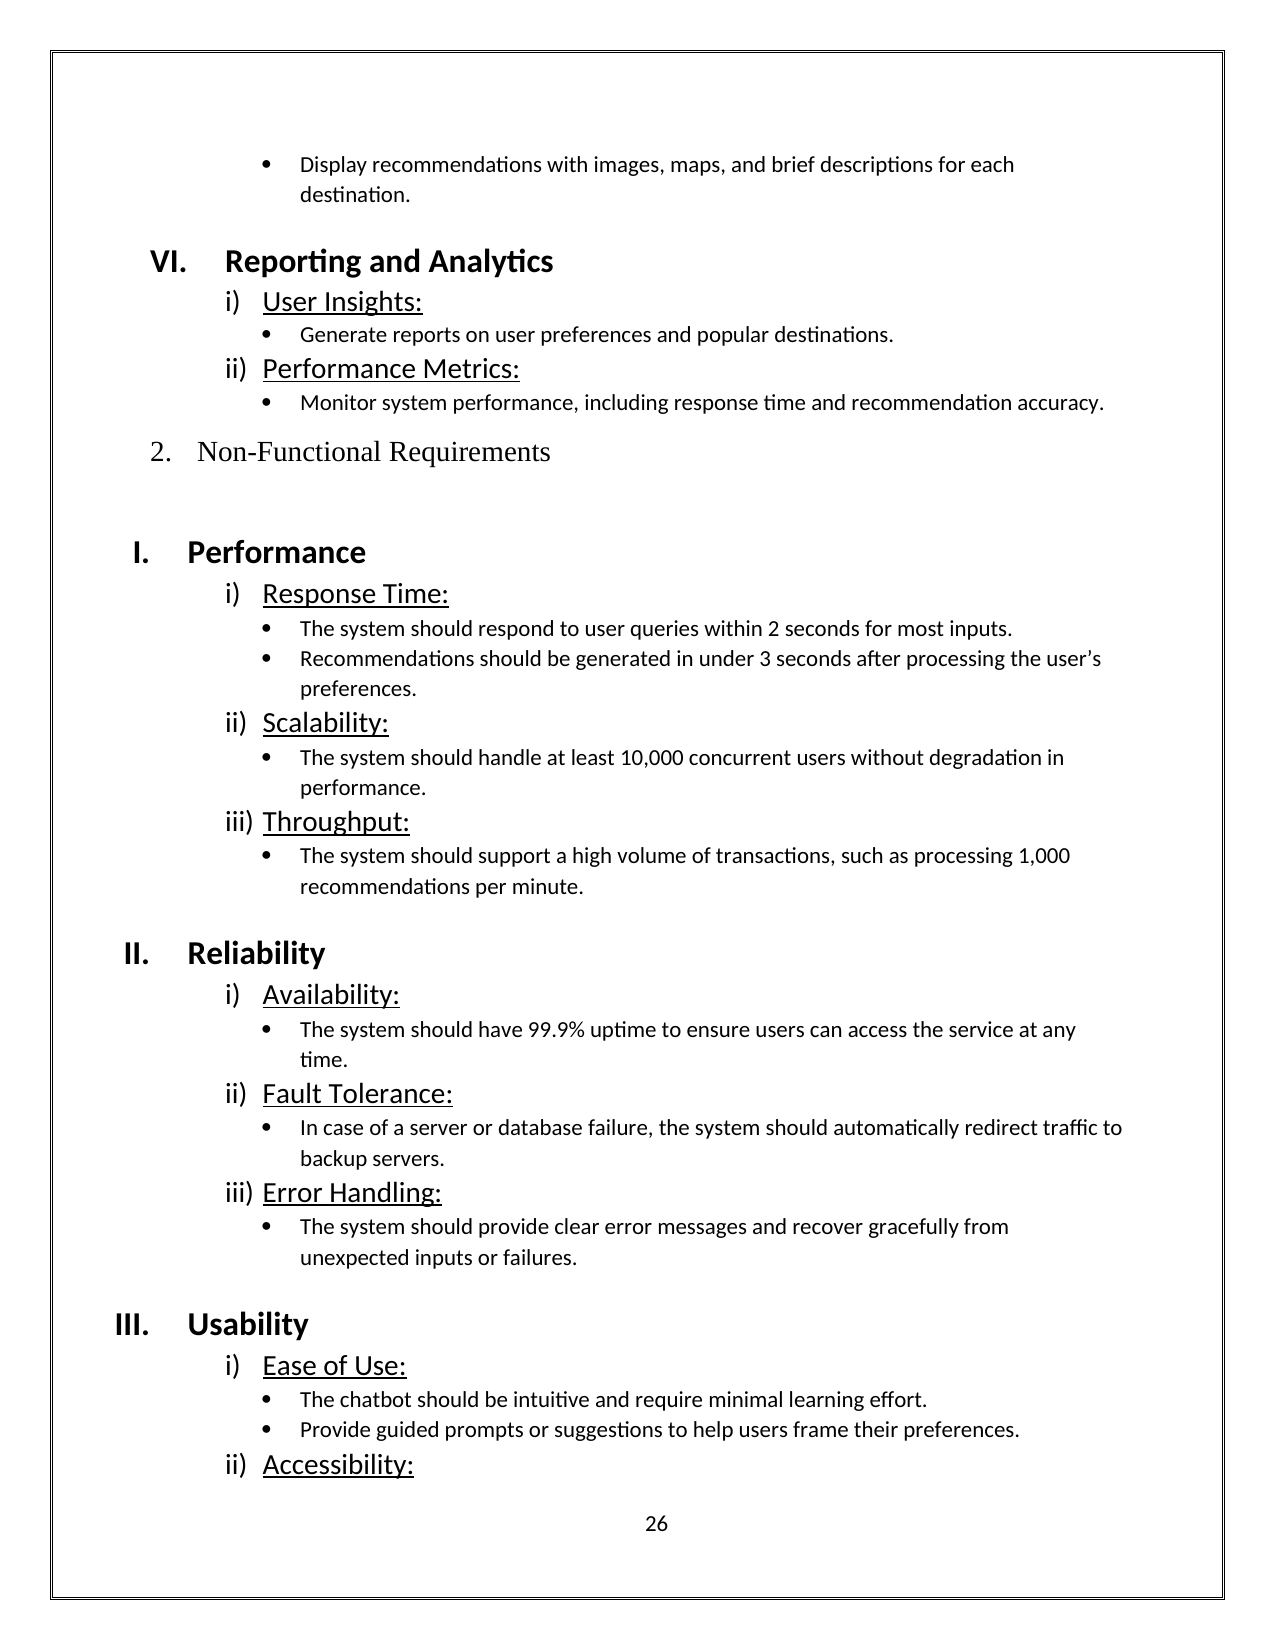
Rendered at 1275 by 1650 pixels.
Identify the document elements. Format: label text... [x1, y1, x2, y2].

list The system should support a high volume of transactions, such as processing 1,000 recommendations per minute. [262, 842, 1125, 900]
list Recommendations should be generated in under 3 seconds after processing the user’s preferences. [262, 644, 1125, 702]
list Response Time: [225, 575, 1125, 611]
list Reliability [150, 932, 1125, 973]
list The system should handle at least 10,000 concurrent users without degradation in performance. [262, 743, 1125, 801]
list Usability [150, 1303, 1125, 1344]
list Performance [150, 531, 1125, 572]
list Display recommendations with images, maps, and brief descriptions for each destination. [262, 150, 1125, 208]
list The system should respond to user queries within 2 seconds for most inputs. [262, 614, 1125, 642]
list Accessibility: [225, 1446, 1125, 1481]
list Throughput: [225, 803, 1125, 839]
list Scalability: [225, 704, 1125, 740]
list Monitor system performance, including response time and recommendation accuracy. [262, 388, 1125, 416]
list The system should provide clear error messages and recover gracefully from unexpected inputs or failures. [262, 1212, 1125, 1271]
list Ease of Use: [225, 1347, 1125, 1383]
list In case of a server or database failure, the system should automatically redirect traffic to backup servers. [262, 1113, 1125, 1172]
subtitle Non-Functional Requirements [150, 434, 1125, 468]
list Error Handling: [225, 1174, 1125, 1209]
list The chatbot should be intuitive and require minimal learning effort. [262, 1385, 1125, 1413]
list The system should have 99.9% uptime to ensure users can access the service at any time. [262, 1015, 1125, 1073]
list Reporting and Analytics [187, 239, 1125, 280]
list Generate reports on user preferences and popular destinations. [262, 320, 1125, 348]
list Performance Metrics: [225, 350, 1125, 386]
list User Insights: [225, 283, 1125, 318]
list Fault Tolerance: [225, 1075, 1125, 1111]
list Availability: [225, 976, 1125, 1012]
list Provide guided prompts or suggestions to help users frame their preferences. [262, 1416, 1125, 1444]
